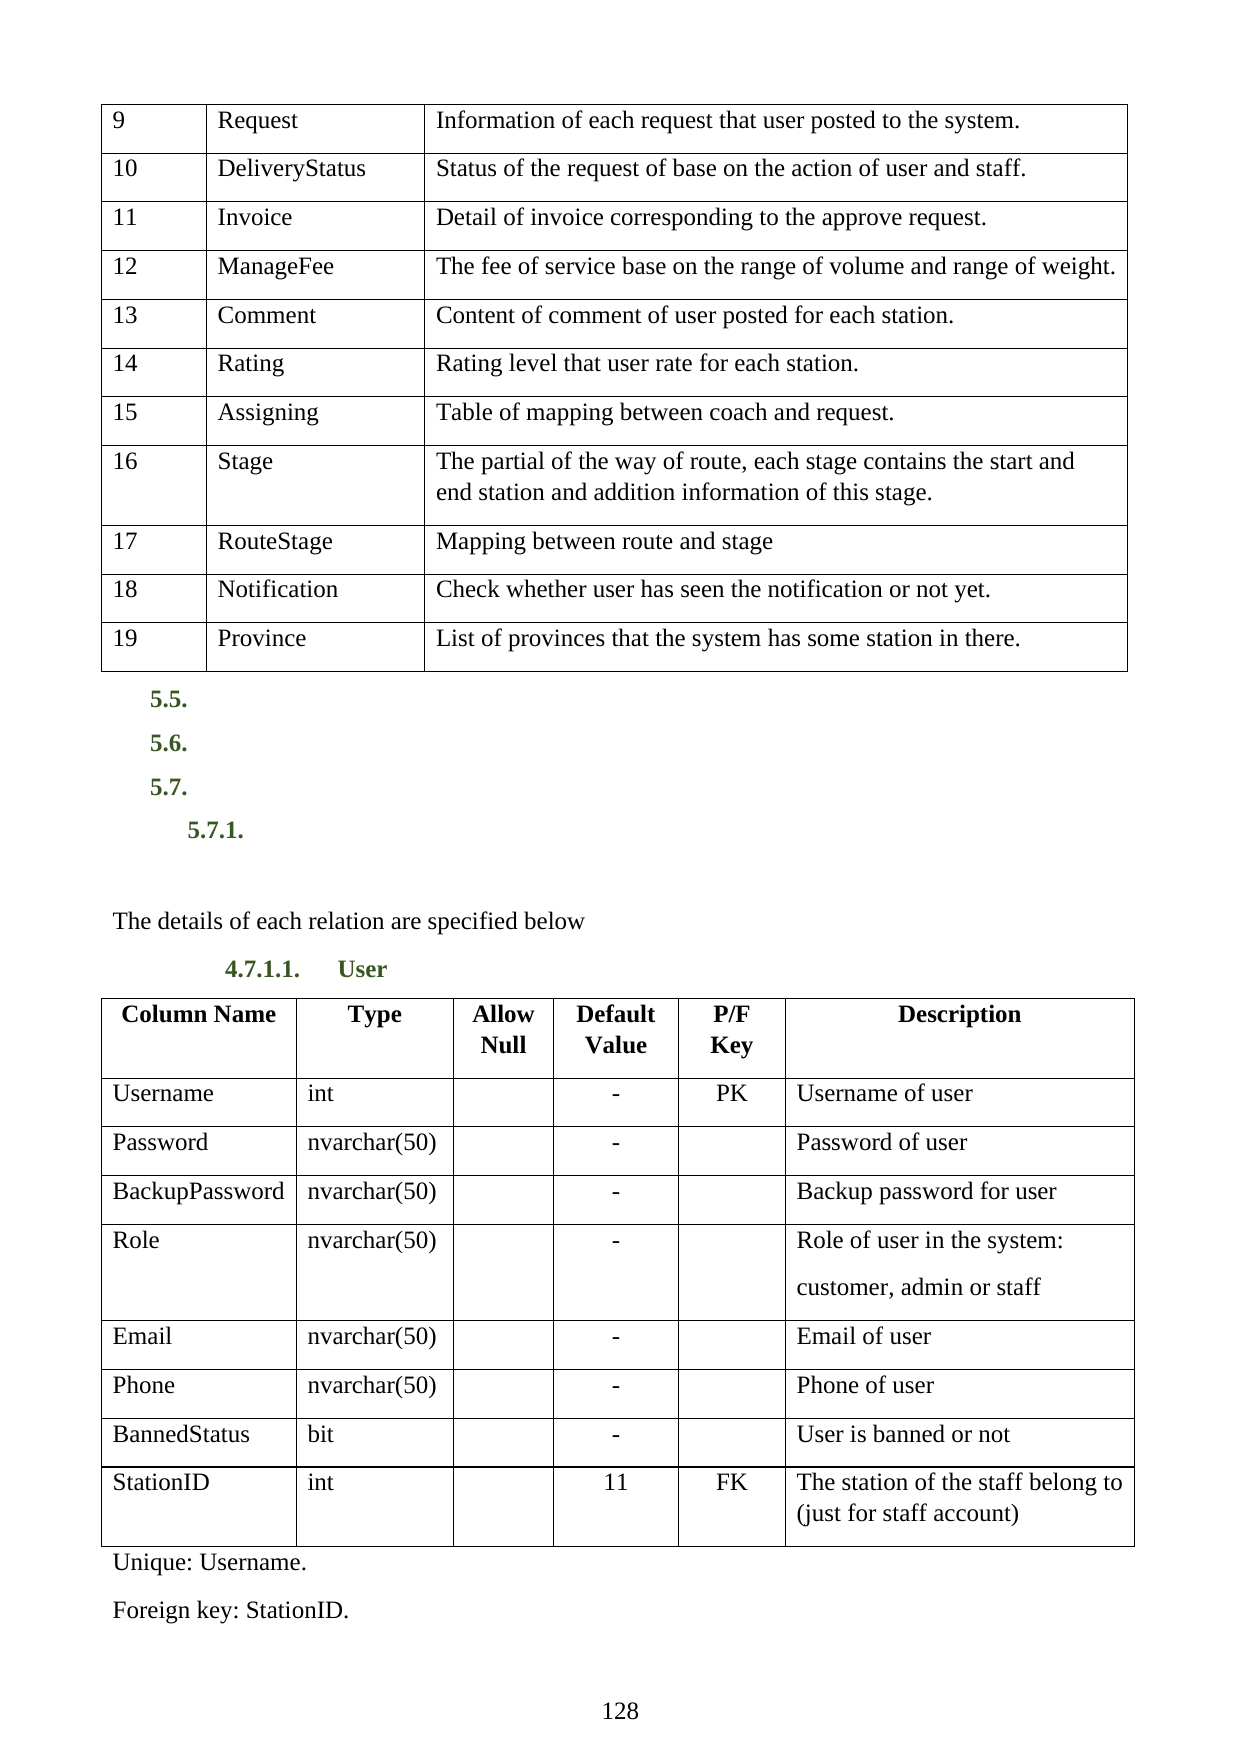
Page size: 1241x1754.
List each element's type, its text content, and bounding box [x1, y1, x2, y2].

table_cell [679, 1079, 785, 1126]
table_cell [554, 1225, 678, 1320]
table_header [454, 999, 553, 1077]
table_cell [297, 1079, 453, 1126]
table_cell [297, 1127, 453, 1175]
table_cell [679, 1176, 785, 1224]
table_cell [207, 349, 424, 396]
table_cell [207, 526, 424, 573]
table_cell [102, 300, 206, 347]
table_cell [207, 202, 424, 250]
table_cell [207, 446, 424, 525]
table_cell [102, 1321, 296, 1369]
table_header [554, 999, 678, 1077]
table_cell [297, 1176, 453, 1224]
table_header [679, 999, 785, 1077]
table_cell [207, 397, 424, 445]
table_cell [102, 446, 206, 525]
text Foreign key: StationID. [112, 1595, 1128, 1624]
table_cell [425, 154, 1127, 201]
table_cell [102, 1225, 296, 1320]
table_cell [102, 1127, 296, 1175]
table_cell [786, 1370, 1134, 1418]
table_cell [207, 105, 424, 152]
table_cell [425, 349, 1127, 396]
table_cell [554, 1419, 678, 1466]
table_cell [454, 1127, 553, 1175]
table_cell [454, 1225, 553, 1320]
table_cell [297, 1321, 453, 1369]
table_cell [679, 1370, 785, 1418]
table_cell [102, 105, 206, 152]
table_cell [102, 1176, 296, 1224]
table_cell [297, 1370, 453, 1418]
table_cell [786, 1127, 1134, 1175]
text The details of each relation are specified below [112, 906, 1128, 935]
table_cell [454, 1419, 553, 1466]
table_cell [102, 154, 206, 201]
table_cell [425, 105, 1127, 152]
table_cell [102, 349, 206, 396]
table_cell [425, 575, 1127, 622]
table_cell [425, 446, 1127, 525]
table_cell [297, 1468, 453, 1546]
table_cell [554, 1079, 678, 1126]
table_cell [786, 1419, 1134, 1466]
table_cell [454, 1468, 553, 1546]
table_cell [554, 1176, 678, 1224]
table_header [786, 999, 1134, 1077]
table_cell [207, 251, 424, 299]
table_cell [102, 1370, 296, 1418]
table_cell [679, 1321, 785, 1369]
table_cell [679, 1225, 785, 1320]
text Unique: Username. [112, 1547, 1128, 1576]
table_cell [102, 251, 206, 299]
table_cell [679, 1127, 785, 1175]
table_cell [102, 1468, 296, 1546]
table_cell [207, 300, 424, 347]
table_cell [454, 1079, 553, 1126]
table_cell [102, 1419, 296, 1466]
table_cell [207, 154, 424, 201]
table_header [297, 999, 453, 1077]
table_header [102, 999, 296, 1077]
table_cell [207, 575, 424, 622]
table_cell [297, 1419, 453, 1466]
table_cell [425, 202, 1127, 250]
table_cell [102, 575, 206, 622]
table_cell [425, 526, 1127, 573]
subtitle User [225, 954, 1128, 983]
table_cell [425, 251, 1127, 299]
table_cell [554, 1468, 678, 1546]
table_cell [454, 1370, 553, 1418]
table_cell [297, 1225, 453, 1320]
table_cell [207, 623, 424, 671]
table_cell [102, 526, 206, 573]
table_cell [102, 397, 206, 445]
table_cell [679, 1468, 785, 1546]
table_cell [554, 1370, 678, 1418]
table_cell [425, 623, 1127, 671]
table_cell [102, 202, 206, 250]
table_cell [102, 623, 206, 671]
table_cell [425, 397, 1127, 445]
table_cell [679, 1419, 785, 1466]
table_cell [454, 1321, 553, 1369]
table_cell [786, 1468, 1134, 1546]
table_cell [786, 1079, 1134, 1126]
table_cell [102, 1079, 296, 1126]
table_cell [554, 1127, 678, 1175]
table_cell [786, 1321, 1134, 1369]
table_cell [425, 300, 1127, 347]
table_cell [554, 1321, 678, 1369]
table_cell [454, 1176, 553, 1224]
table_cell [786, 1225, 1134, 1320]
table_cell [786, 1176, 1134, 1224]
